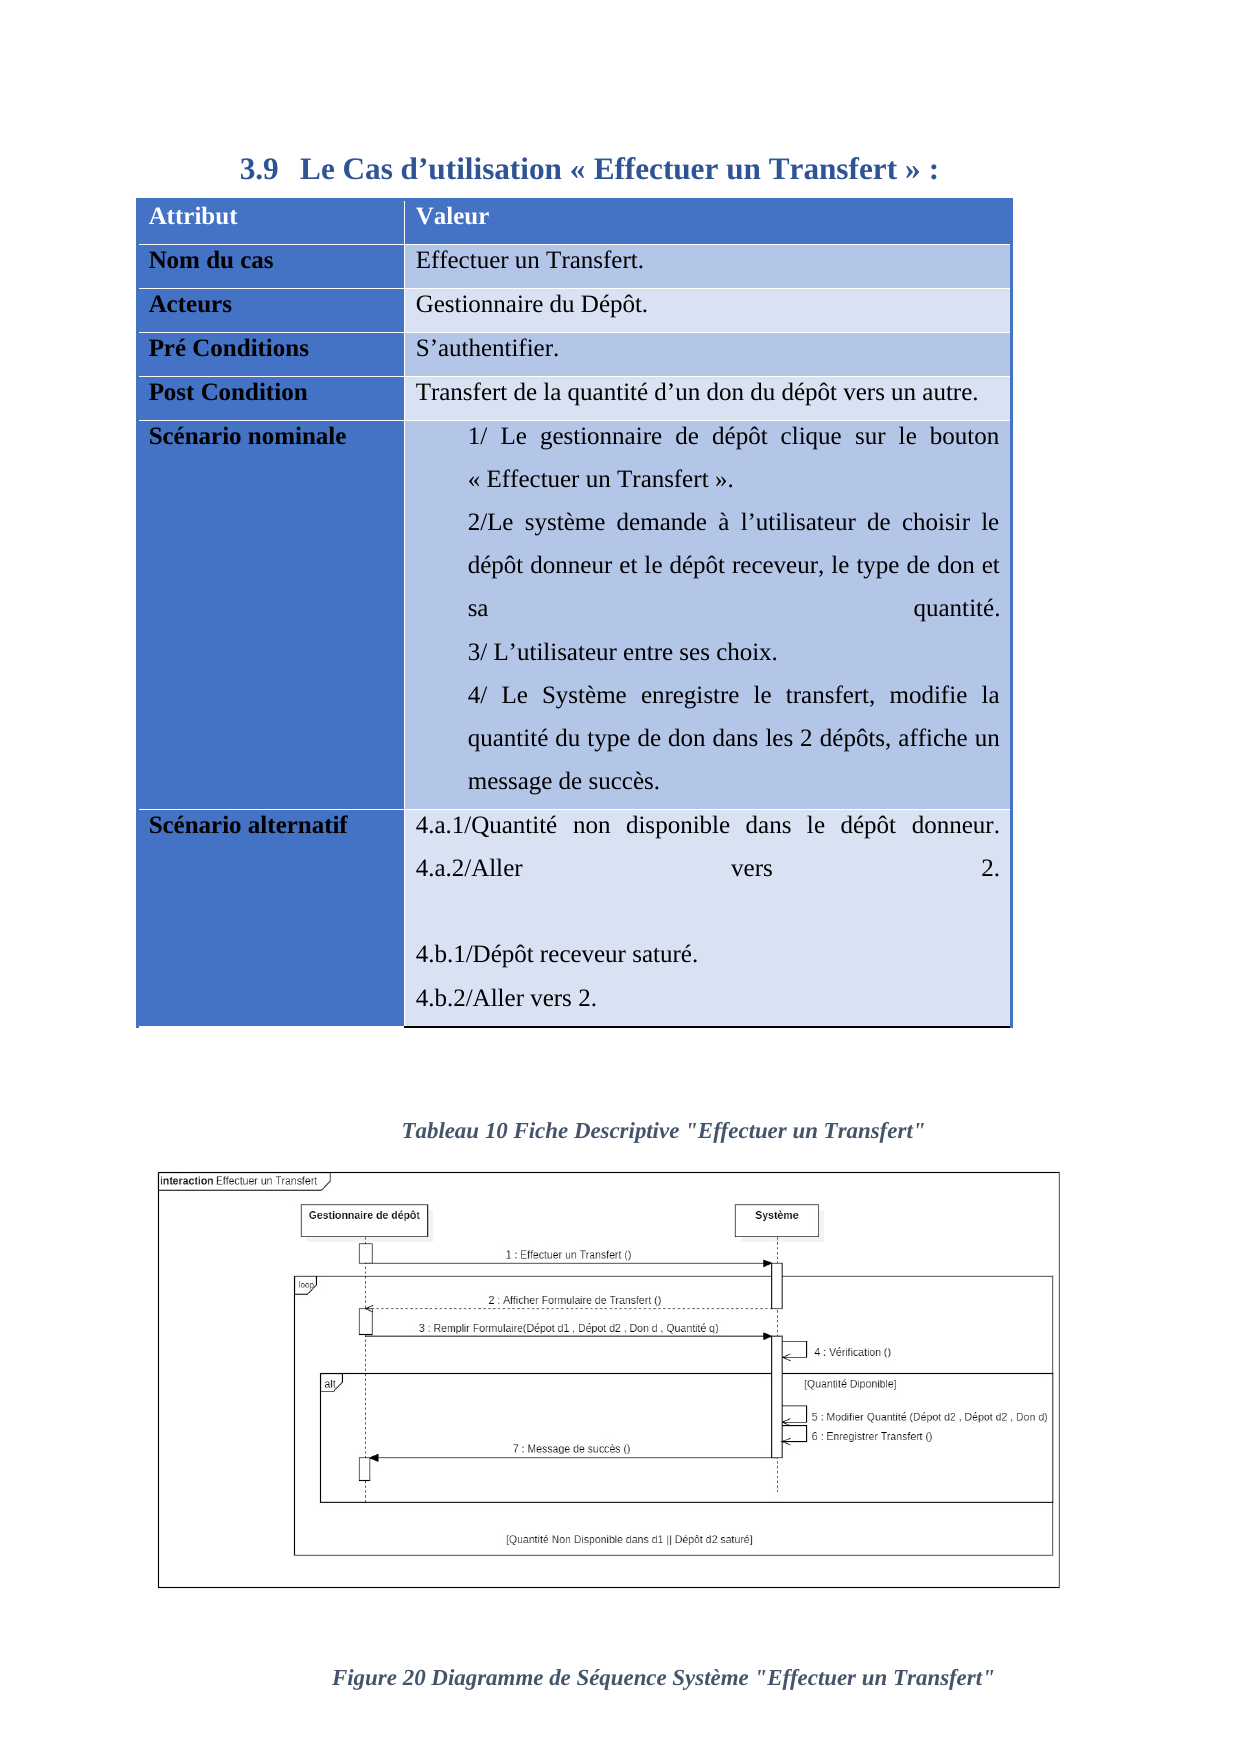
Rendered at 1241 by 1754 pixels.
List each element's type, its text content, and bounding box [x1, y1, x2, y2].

table_cell Acteurs [139, 289, 404, 332]
list Le Cas d’utilisation « Effectuer un Transfert » : [239, 150, 1090, 186]
table_cell Gestionnaire du Dépôt. [405, 289, 1010, 332]
table_cell Scénario nominale [139, 421, 404, 809]
table_cell Nom du cas [139, 245, 404, 288]
text Tableau 10 Fiche Descriptive "Effectuer un Transfert" [202, 1117, 1090, 1144]
table_header Valeur [405, 201, 1010, 244]
text Figure 20 Diagramme de Séquence Système "Effectuer un Transfert" [202, 1664, 1090, 1690]
table_cell 1/ Le gestionnaire de dépôt clique sur le bouton « Effectuer un Transfert ». 2/Le système demande à l’utilisateur de choisir le dépôt donneur et le dépôt receveur, le type de don et sa quantité. 3/ L’utilisateur entre ses choix. 4/ Le Système enregistre le transfert, modifie la quantité du type de don dans les 2 dépôts, affiche un message de succès. [405, 421, 1010, 809]
picture [150, 1164, 1091, 1633]
table_cell Pré Conditions [139, 333, 404, 376]
table_cell Scénario alternatif [139, 810, 404, 1026]
table_cell Effectuer un Transfert. [405, 245, 1010, 288]
table_header Attribut [139, 201, 404, 244]
table_cell Transfert de la quantité d’un don du dépôt vers un autre. [405, 377, 1010, 420]
table_cell Post Condition [139, 377, 404, 420]
table_cell 4.a.1/Quantité non disponible dans le dépôt donneur. 4.a.2/Aller vers 2. 4.b.1/Dépôt receveur saturé. 4.b.2/Aller vers 2. [405, 810, 1010, 1026]
table_cell S’authentifier. [405, 333, 1010, 376]
